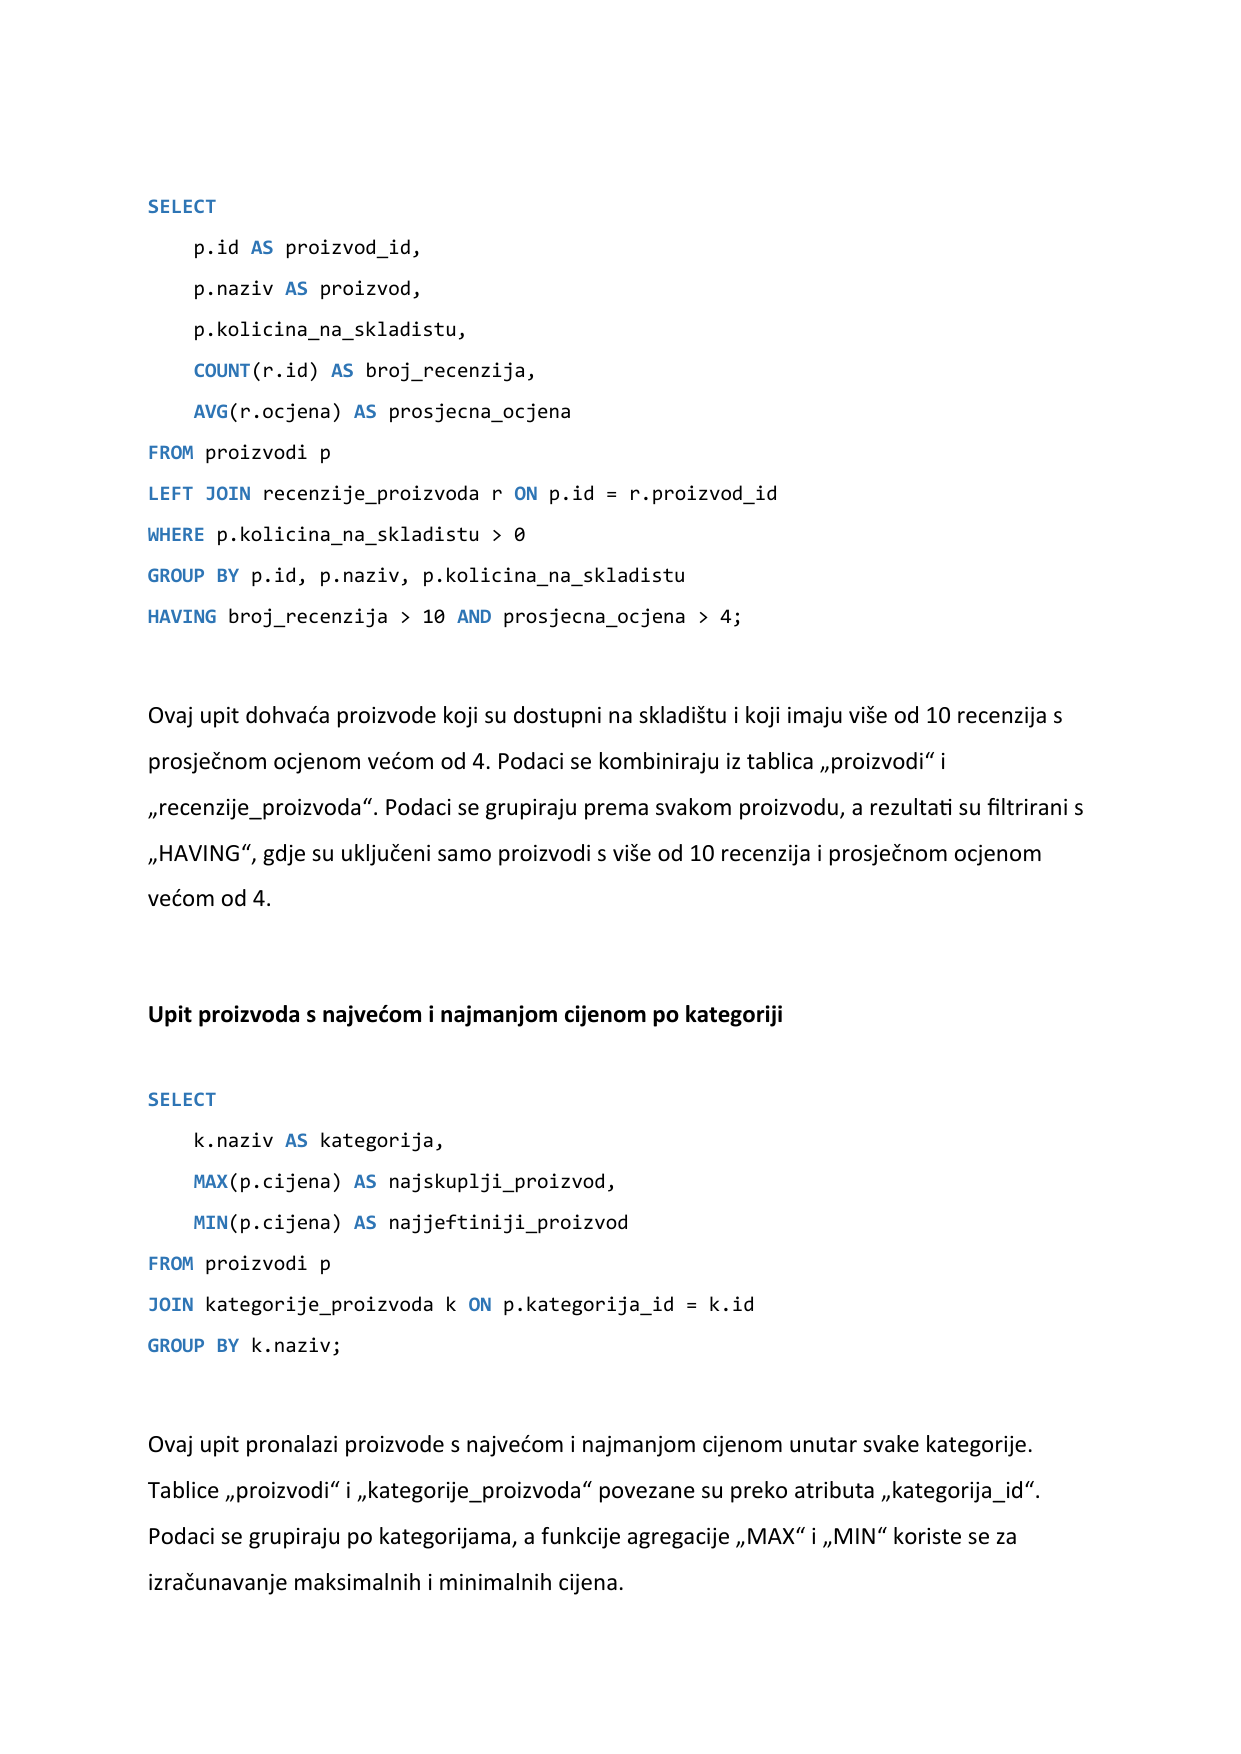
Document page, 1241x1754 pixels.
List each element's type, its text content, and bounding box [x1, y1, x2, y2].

text p.kolicina_na_skladistu, [148, 318, 1093, 342]
text GROUP BY p.id, p.naziv, p.kolicina_na_skladistu [148, 564, 1093, 588]
text Ovaj upit dohvaća proizvode koji su dostupni na skladištu i koji imaju više od 10 recenzija s prosječnom ocjenom većom od 4. Podaci se kombiniraju iz tablica „proizvodi“ i „recenzije_proizvoda“. Podaci se grupiraju prema svakom proizvodu, a rezultati su filtrirani s „HAVING“, gdje su uključeni samo proizvodi s više od 10 recenzija i prosječnom ocjenom većom od 4. [148, 699, 1093, 913]
text Ovaj upit pronalazi proizvode s najvećom i najmanjom cijenom unutar svake kategorije. Tablice „proizvodi“ i „kategorije_proizvoda“ povezane su preko atributa „kategorija_id“. Podaci se grupiraju po kategorijama, a funkcije agregacije „MAX“ i „MIN“ koriste se za izračunavanje maksimalnih i minimalnih cijena. [148, 1428, 1093, 1596]
text GROUP BY k.naziv; [148, 1334, 1093, 1358]
text WHERE p.kolicina_na_skladistu > 0 [148, 523, 1093, 547]
text HAVING broj_recenzija > 10 AND prosjecna_ocjena > 4; [148, 605, 1093, 629]
text JOIN kategorije_proizvoda k ON p.kategorija_id = k.id [148, 1293, 1093, 1317]
text Upit proizvoda s najvećom i najmanjom cijenom po kategoriji [148, 998, 1093, 1029]
text FROM proizvodi p [148, 1252, 1093, 1276]
text k.naziv AS kategorija, [148, 1129, 1093, 1153]
text SELECT [148, 1088, 1093, 1112]
text LEFT JOIN recenzije_proizvoda r ON p.id = r.proizvod_id [148, 482, 1093, 506]
text COUNT(r.id) AS broj_recenzija, [148, 359, 1093, 383]
text MAX(p.cijena) AS najskuplji_proizvod, [148, 1170, 1093, 1194]
text AVG(r.ocjena) AS prosjecna_ocjena [148, 400, 1093, 424]
text MIN(p.cijena) AS najjeftiniji_proizvod [148, 1211, 1093, 1235]
text SELECT [148, 194, 1093, 219]
text FROM proizvodi p [148, 441, 1093, 465]
text p.id AS proizvod_id, [148, 236, 1093, 260]
text p.naziv AS proizvod, [148, 277, 1093, 301]
